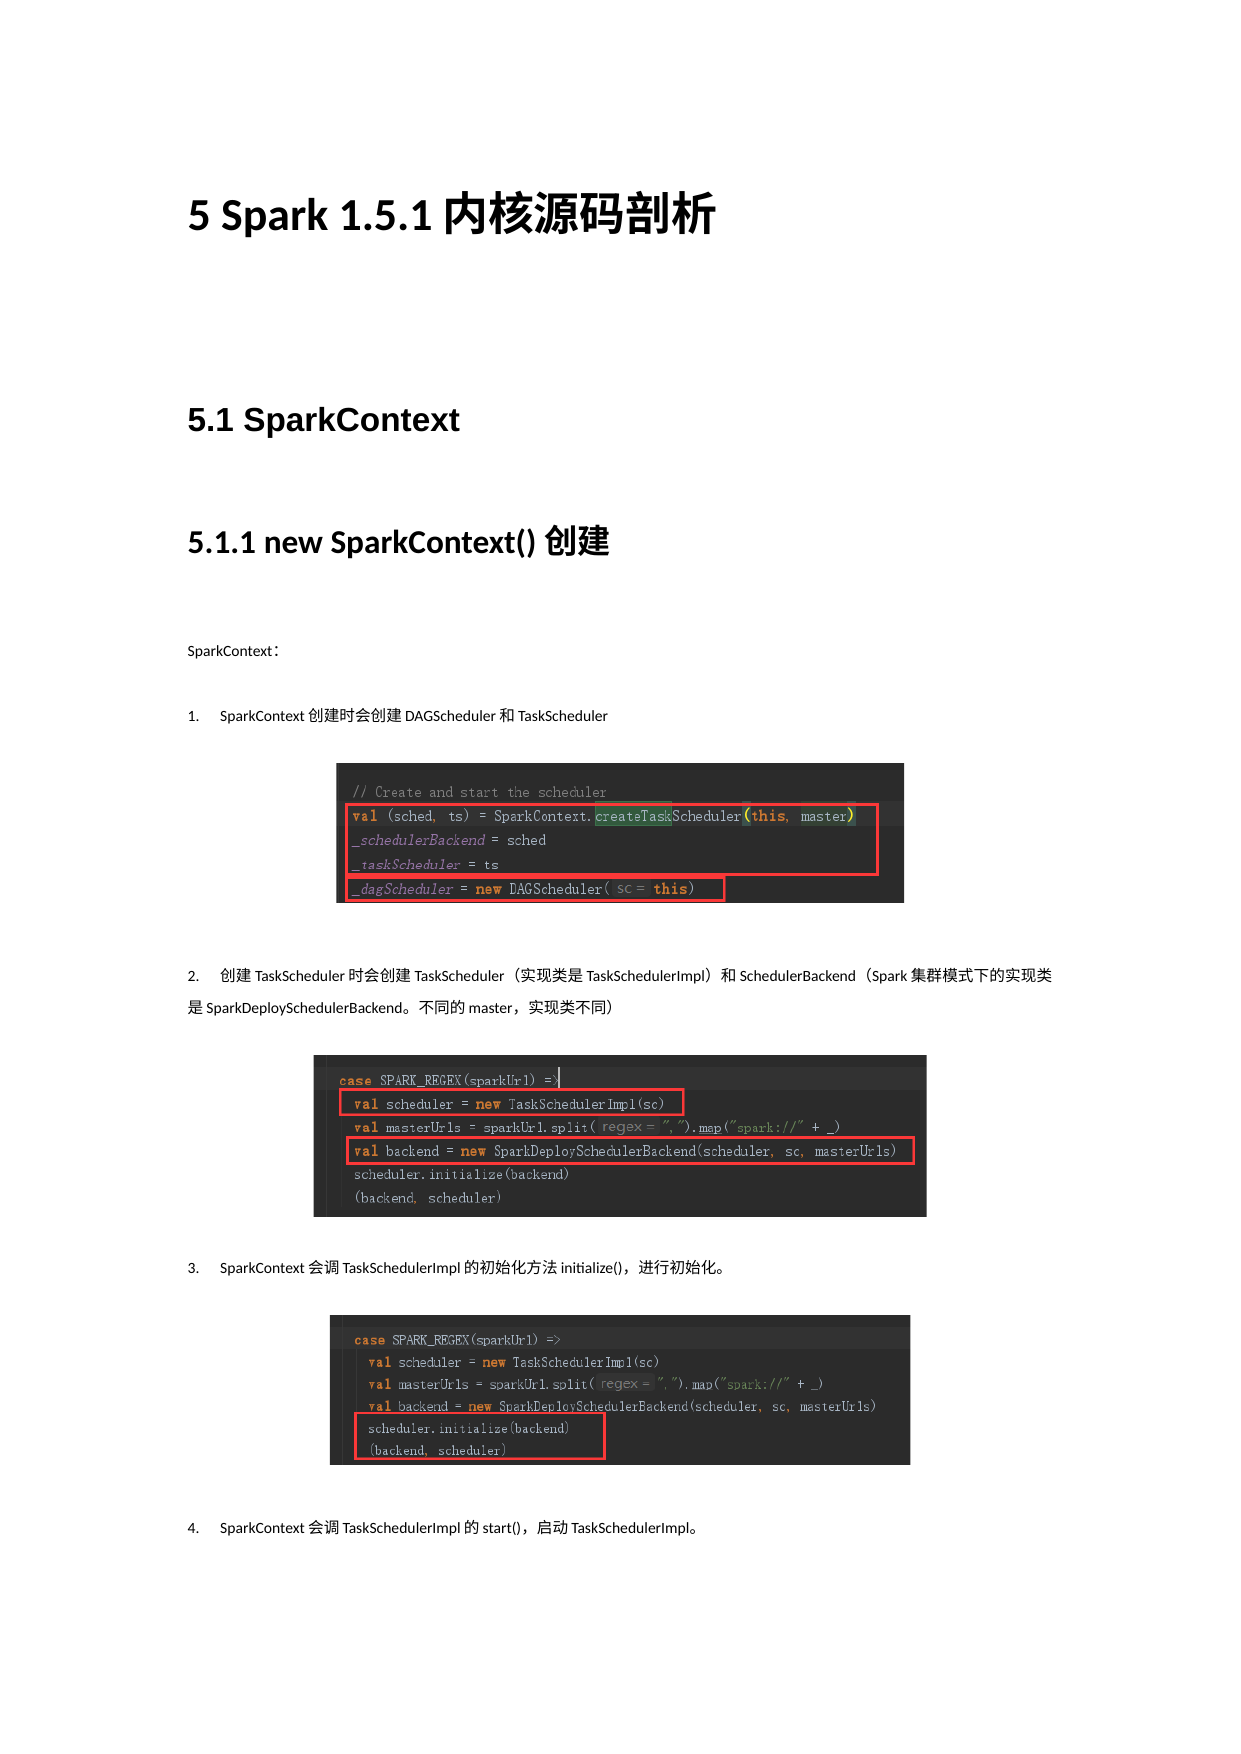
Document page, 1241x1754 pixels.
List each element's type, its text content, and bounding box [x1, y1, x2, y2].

list SparkContext创建时会创建DAGScheduler和TaskScheduler [187, 698, 1053, 731]
picture [313, 1055, 927, 1217]
list 创建TaskScheduler时会创建TaskScheduler（实现类是TaskSchedulerImpl）和SchedulerBackend（Spark集群模式下的实现类是SparkDeploySchedulerBackend。不同的master，实现类不同） [187, 958, 1053, 1023]
list SparkContext： [187, 633, 1053, 666]
picture [336, 763, 905, 903]
subtitle SparkContext [187, 387, 1053, 452]
list SparkContext会调TaskSchedulerImpl的初始化方法initialize()，进行初始化。 [187, 1251, 1053, 1283]
subtitle 5 Spark 1.5.1内核源码剖析 [187, 162, 1053, 259]
picture [329, 1315, 911, 1465]
subtitle new SparkContext() 创建 [187, 506, 1053, 571]
list SparkContext会调TaskSchedulerImpl的start()，启动TaskSchedulerImpl。 [187, 1511, 1053, 1543]
